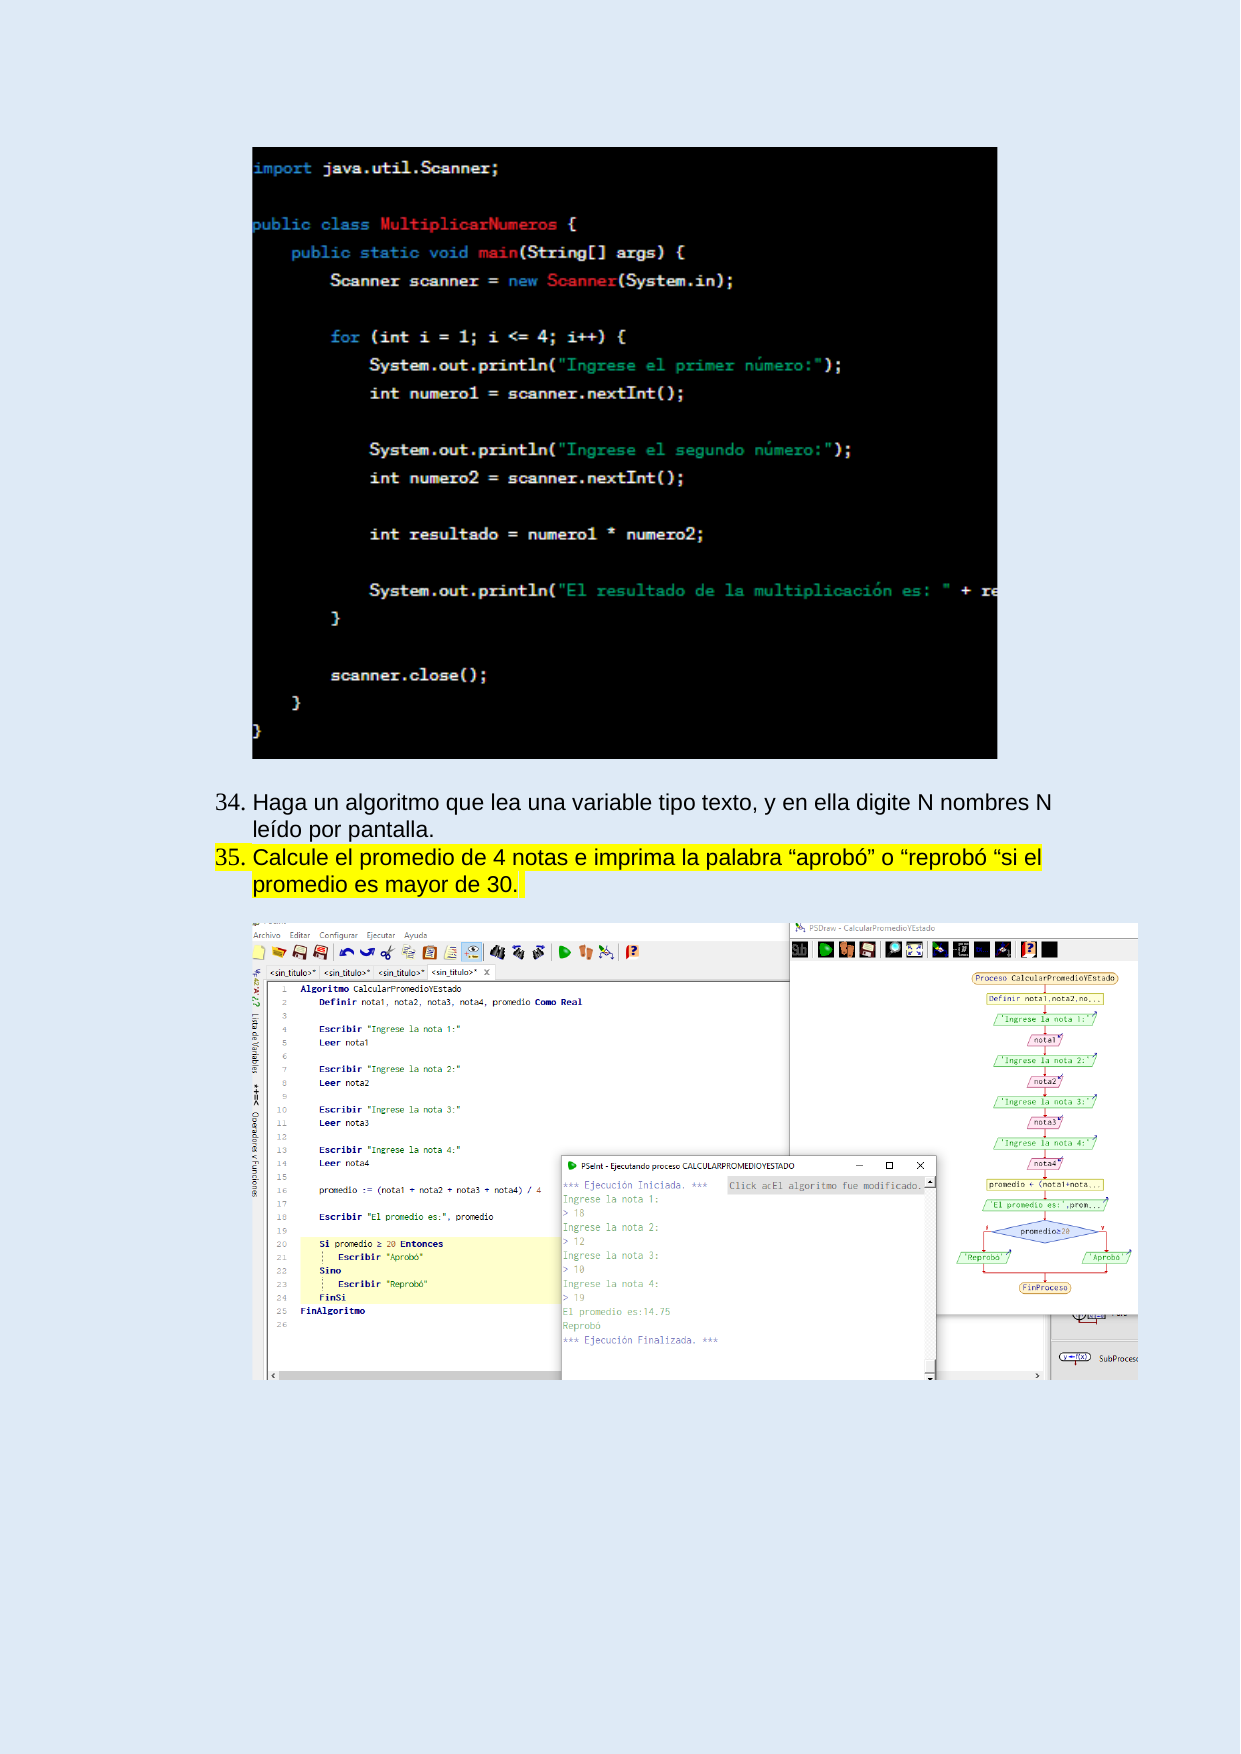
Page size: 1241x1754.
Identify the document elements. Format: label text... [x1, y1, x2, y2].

picture [252, 147, 998, 759]
picture [252, 923, 1138, 1380]
list Haga un algoritmo que lea una variable tipo texto, y en ella digite N nombres N leído por pantalla. [215, 787, 1063, 842]
list Calcule el promedio de 4 notas e imprima la palabra “aprobó” o “reprobó “si el promedio es mayor de 30. [215, 842, 1063, 898]
